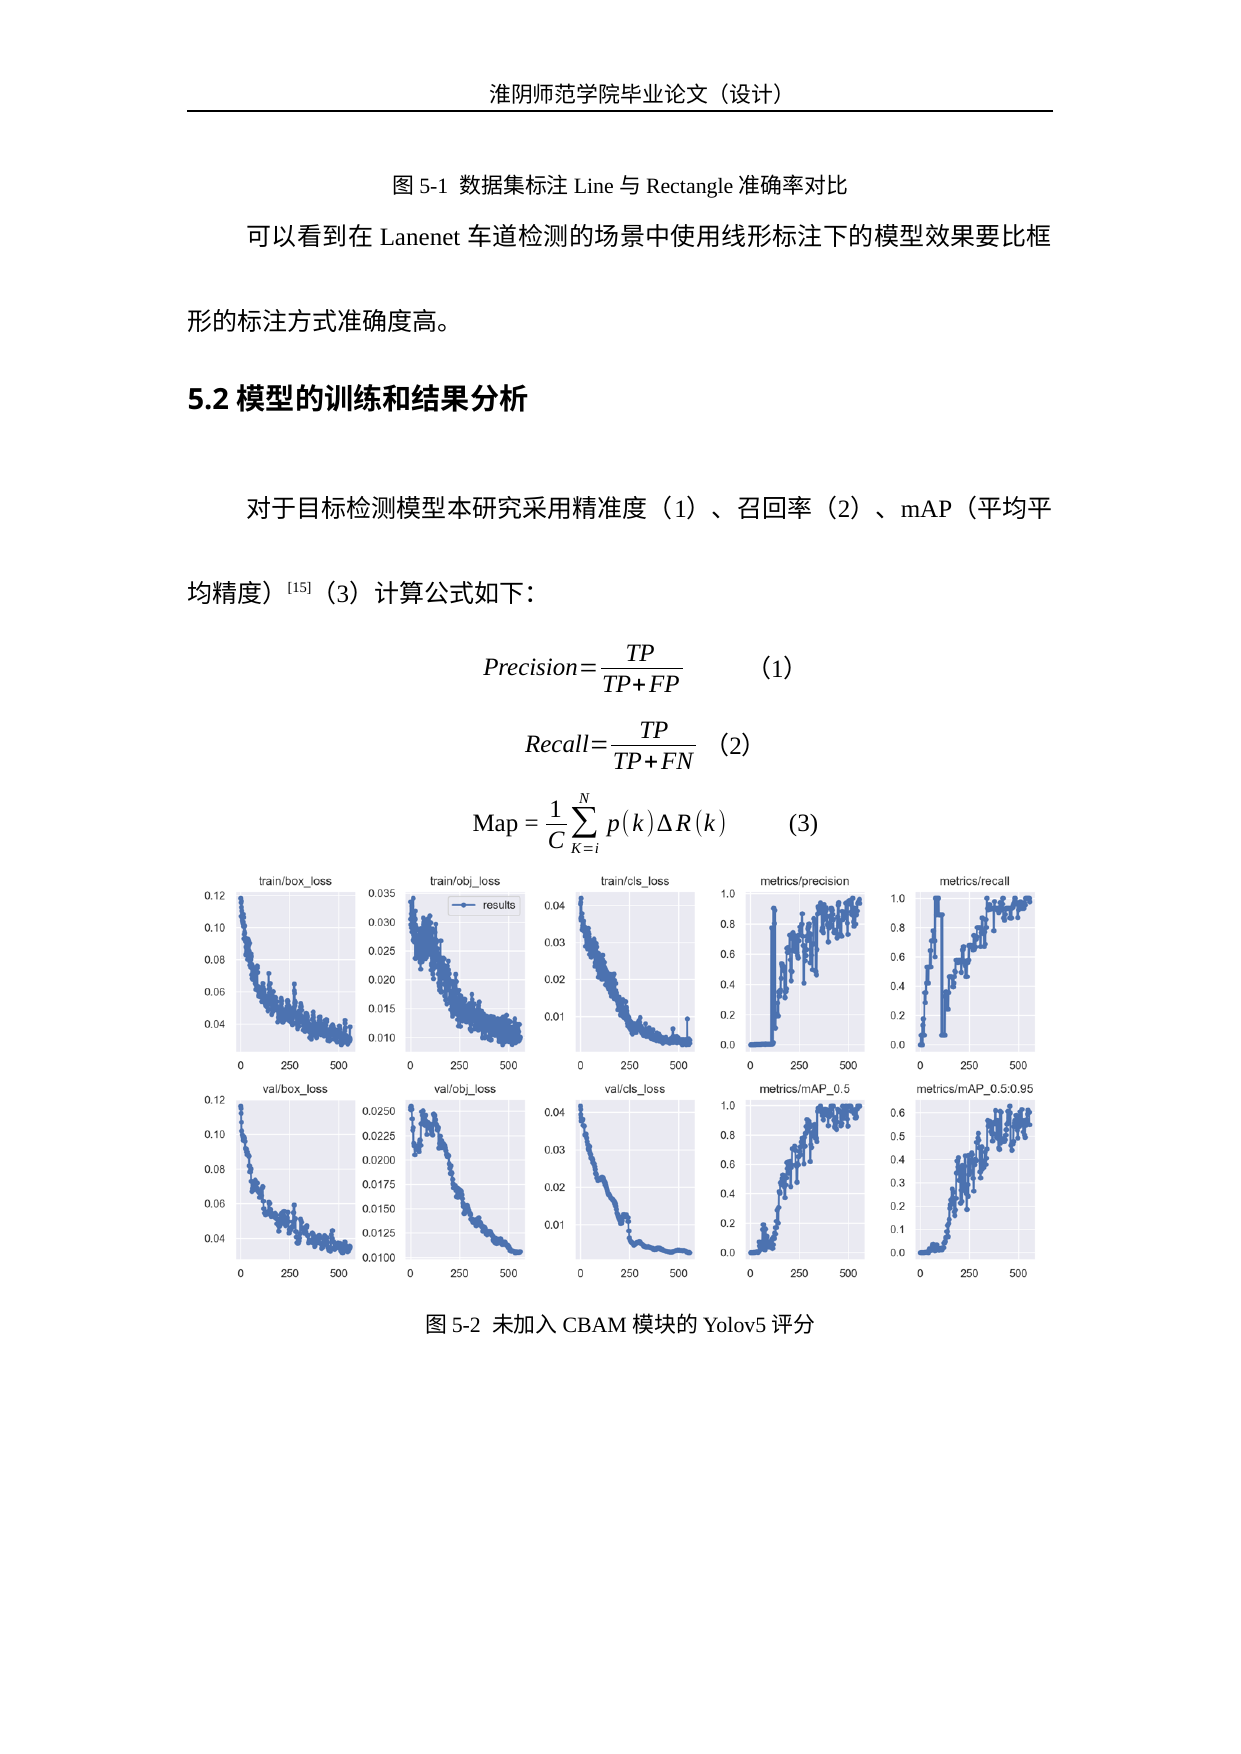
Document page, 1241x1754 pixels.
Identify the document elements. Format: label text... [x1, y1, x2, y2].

text 可以看到在 Lanenet 车道检测的场景中使用线形标注下的模型效果要比框形的标注方式准确度高。 [187, 201, 1053, 354]
text （1） [187, 635, 1053, 703]
text 图 5-1 数据集标注 Line 与 Rectangle 准确率对比 [187, 167, 1053, 201]
text Map = (3) [187, 789, 1053, 857]
picture [192, 863, 1049, 1292]
text （2） [187, 712, 1053, 780]
text 对于目标检测模型本研究采用精准度（1）、召回率（2）、mAP（平均平均精度）[15]（3）计算公式如下： [187, 473, 1053, 626]
text 图 5-2 未加入 CBAM 模块的 Yolov5 评分 [187, 1305, 1053, 1339]
subtitle 5.2 模型的训练和结果分析 [187, 363, 1053, 431]
